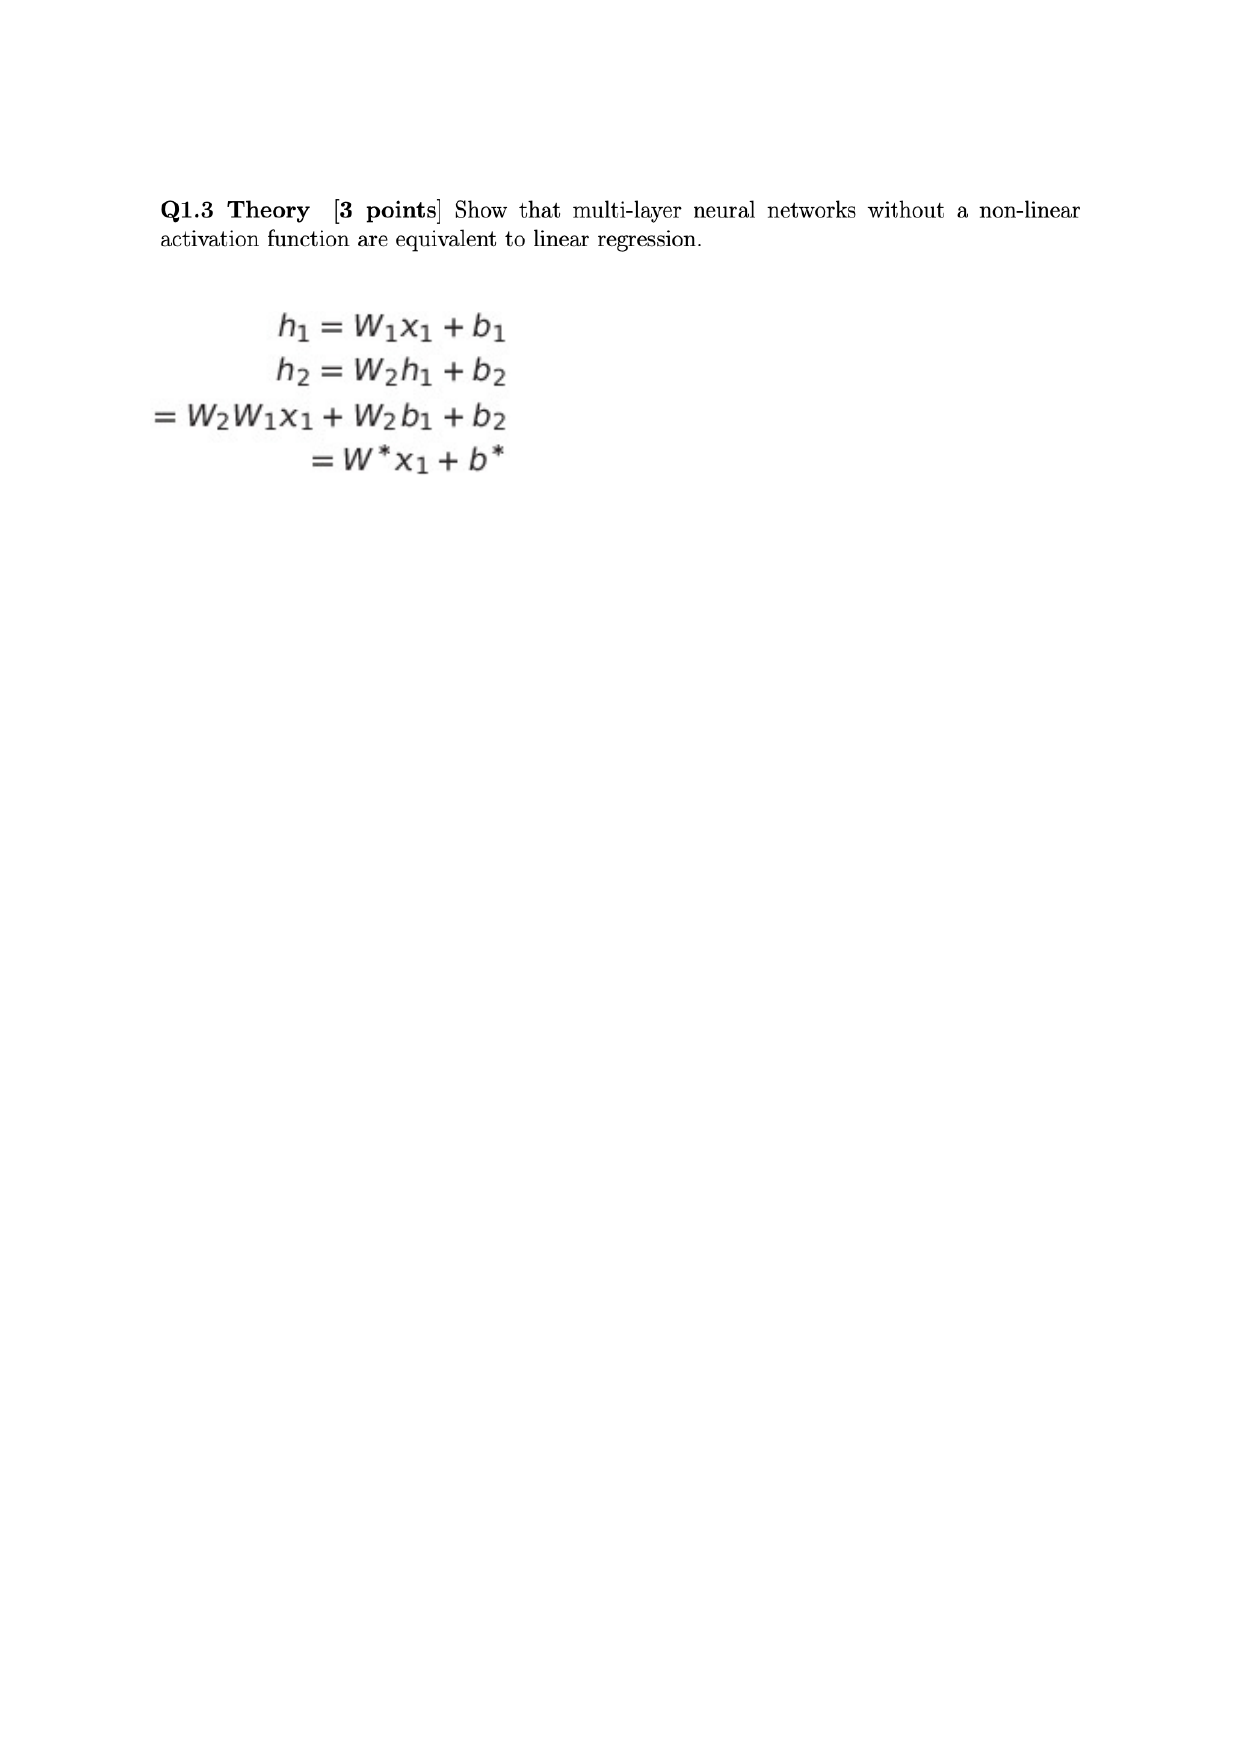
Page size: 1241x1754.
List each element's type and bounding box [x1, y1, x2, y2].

picture [150, 191, 1091, 259]
picture [150, 311, 511, 476]
